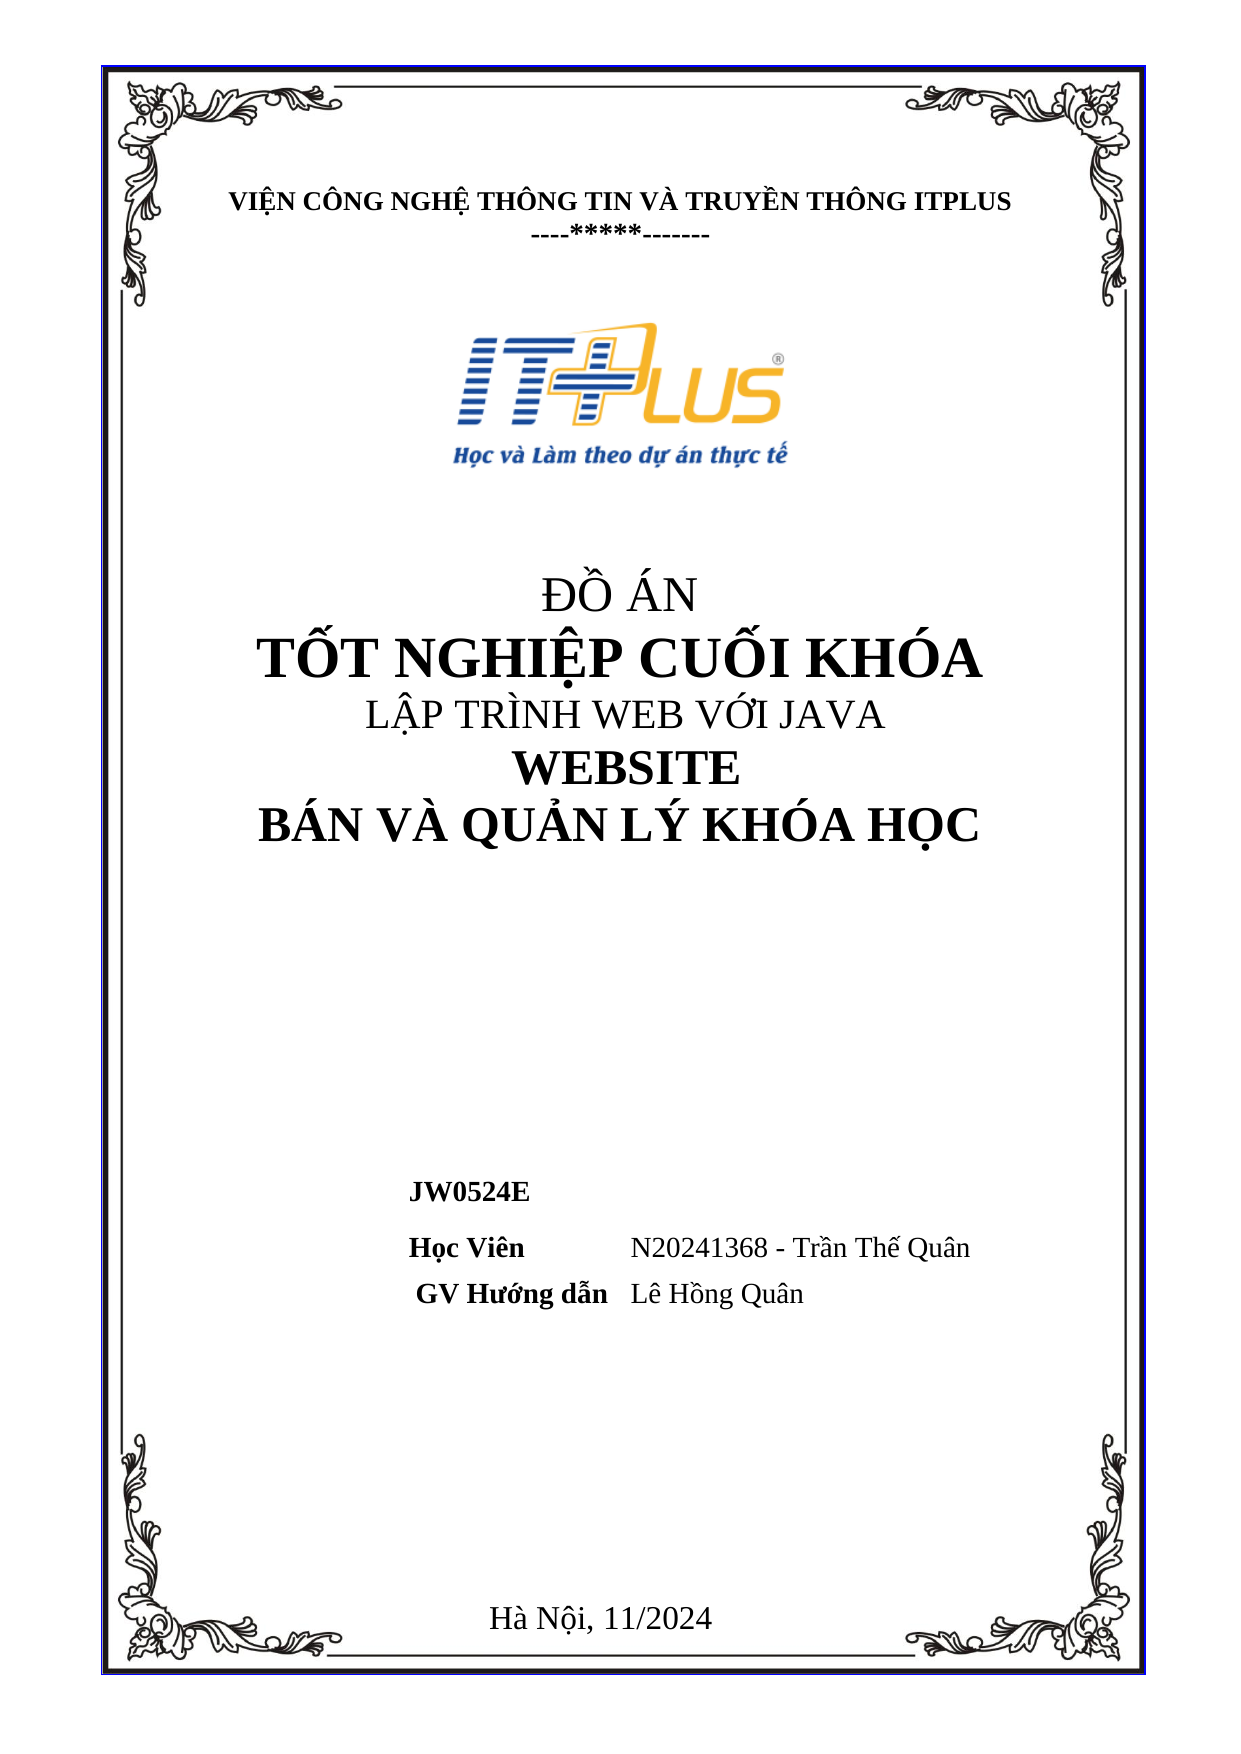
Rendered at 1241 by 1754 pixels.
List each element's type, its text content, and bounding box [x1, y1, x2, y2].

text ĐỒ ÁN [118, 565, 1122, 623]
table_header JW0524E [398, 1165, 1091, 1230]
text LẬP TRÌNH WEB VỚI JAVA [118, 690, 1122, 738]
table_cell Học Viên [398, 1230, 619, 1276]
table_cell GV Hướng dẫn [398, 1276, 619, 1322]
text BÁN VÀ QUẢN LÝ KHÓA HỌC [118, 795, 1122, 853]
text TỐT NGHIỆP CUỐI KHÓA [118, 623, 1122, 690]
text ­­­----*****------- [118, 216, 1122, 250]
table_cell N20241368 - Trần Thế Quân [619, 1230, 1091, 1276]
text VIỆN CÔNG NGHỆ THÔNG TIN VÀ TRUYỀN THÔNG ITPLUS [118, 185, 1122, 216]
table_cell Lê Hồng Quân [619, 1276, 1091, 1322]
text WEBSITE [118, 738, 1122, 795]
picture [102, 67, 1144, 1674]
